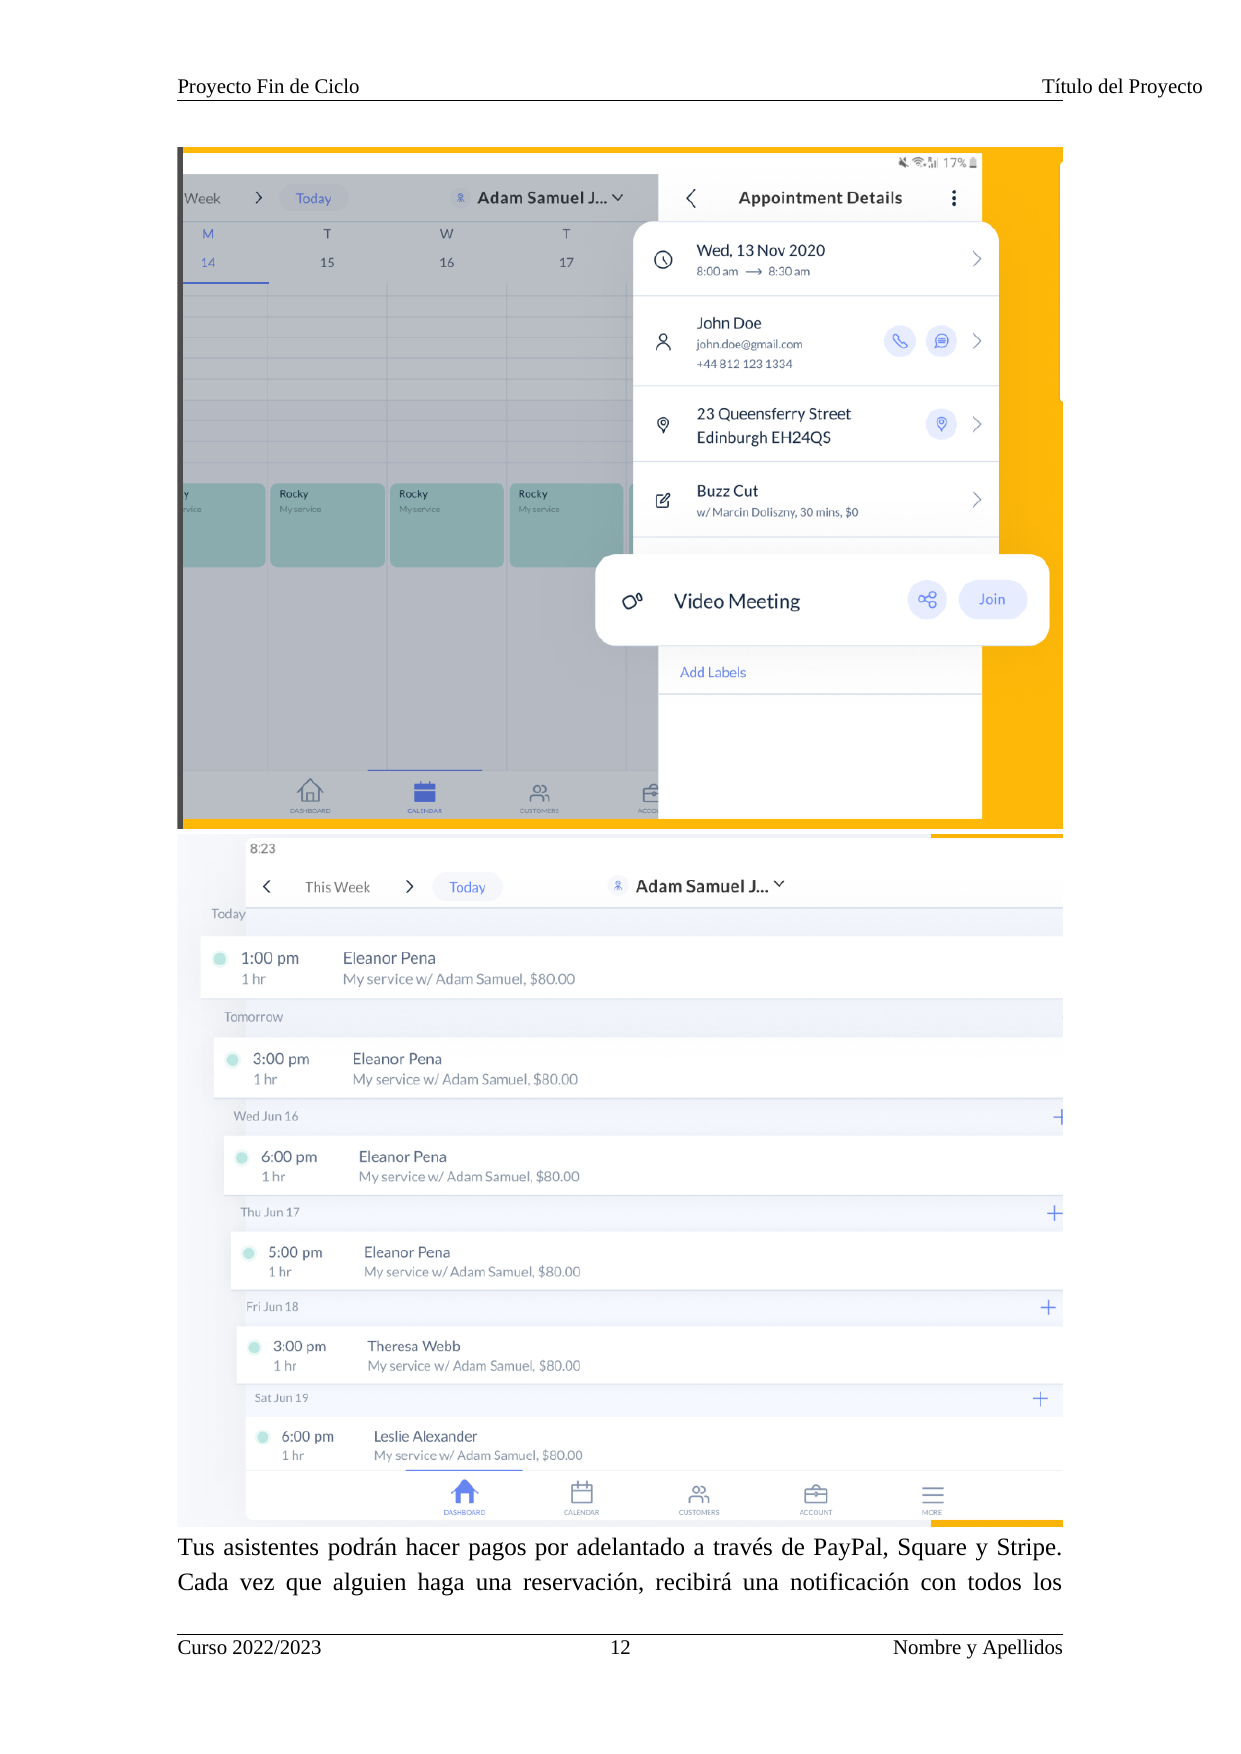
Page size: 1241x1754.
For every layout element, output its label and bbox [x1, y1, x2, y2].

text [177, 1532, 1063, 1595]
picture [177, 834, 1063, 1527]
picture [177, 147, 1063, 829]
